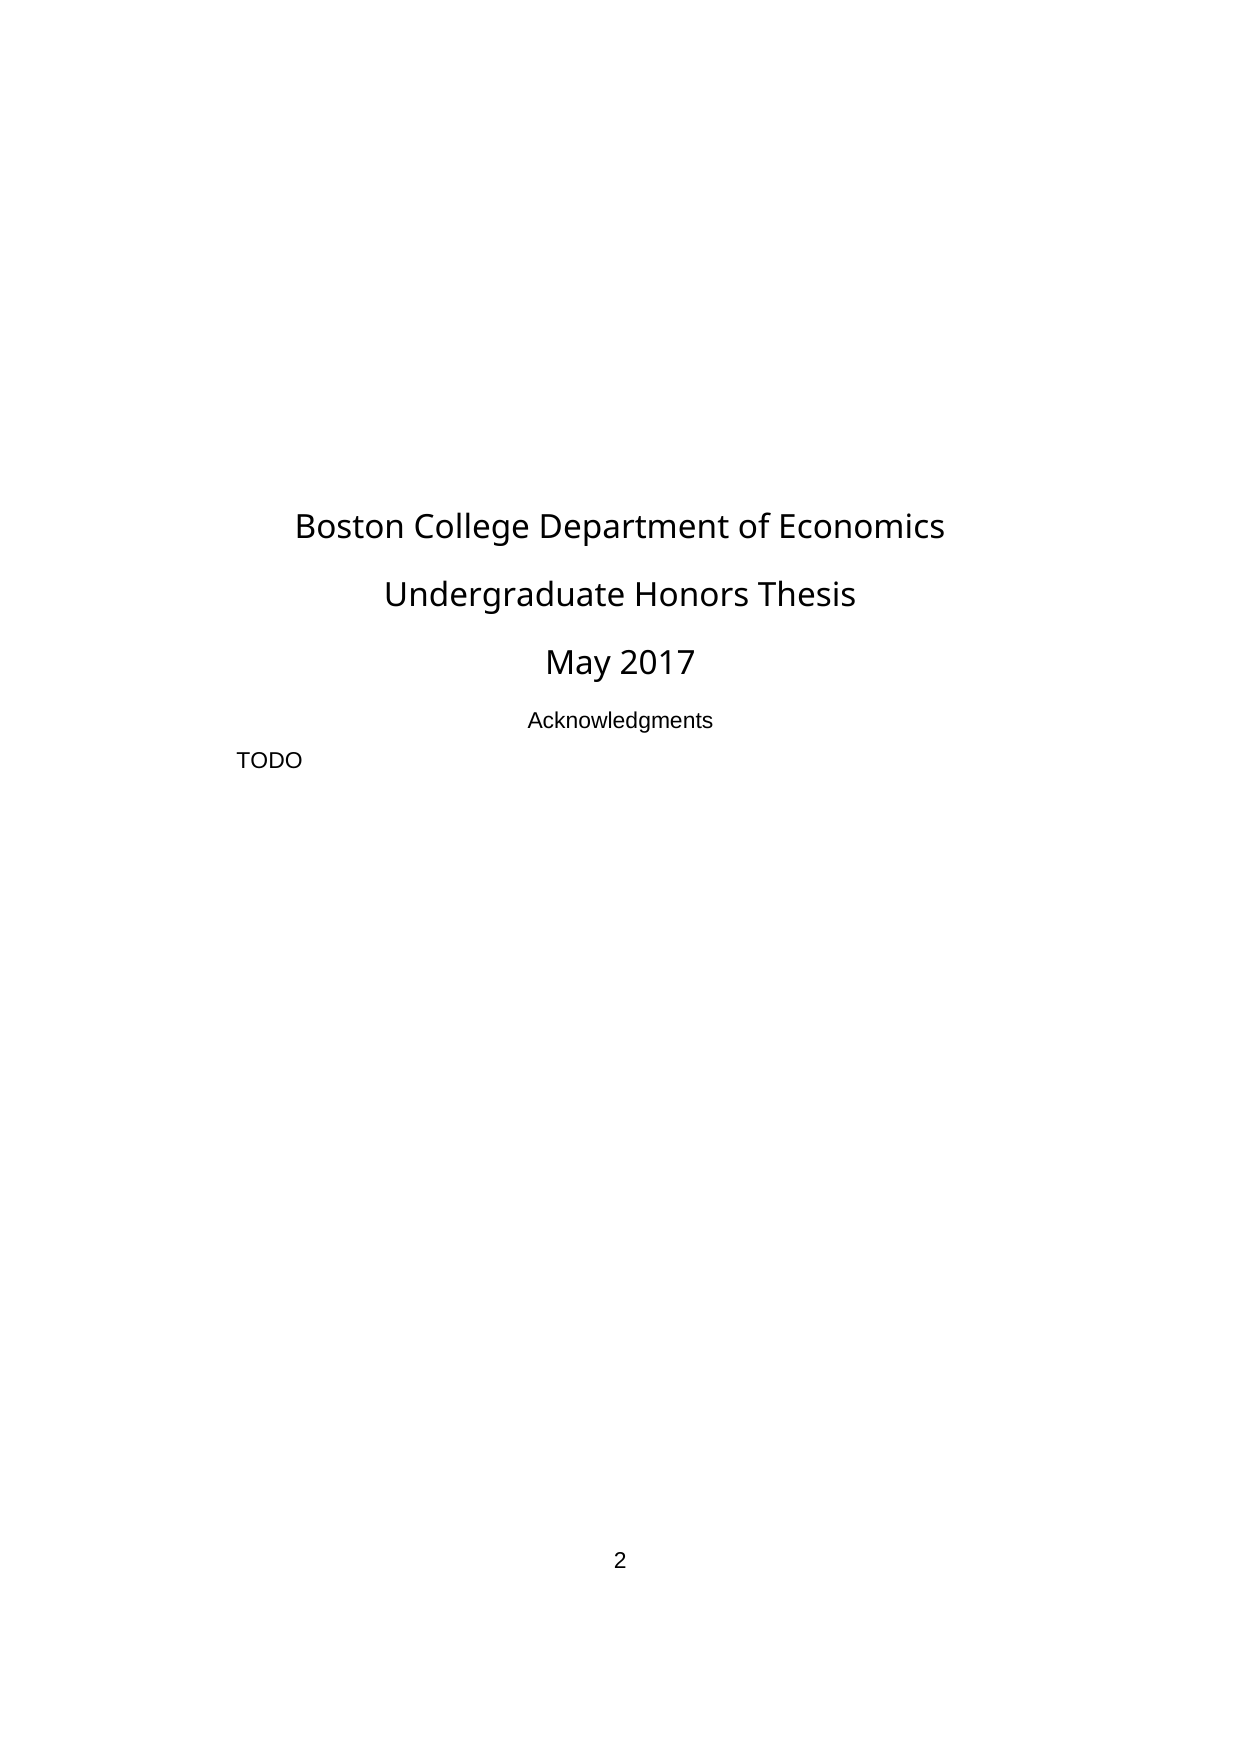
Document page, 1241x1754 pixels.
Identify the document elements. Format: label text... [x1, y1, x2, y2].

text Boston College Department of Economics [236, 503, 1004, 548]
text Acknowledgments [236, 707, 1004, 733]
text TODO [236, 747, 1004, 773]
text May 2017 [236, 639, 1004, 684]
text Undergraduate Honors Thesis [236, 571, 1004, 616]
